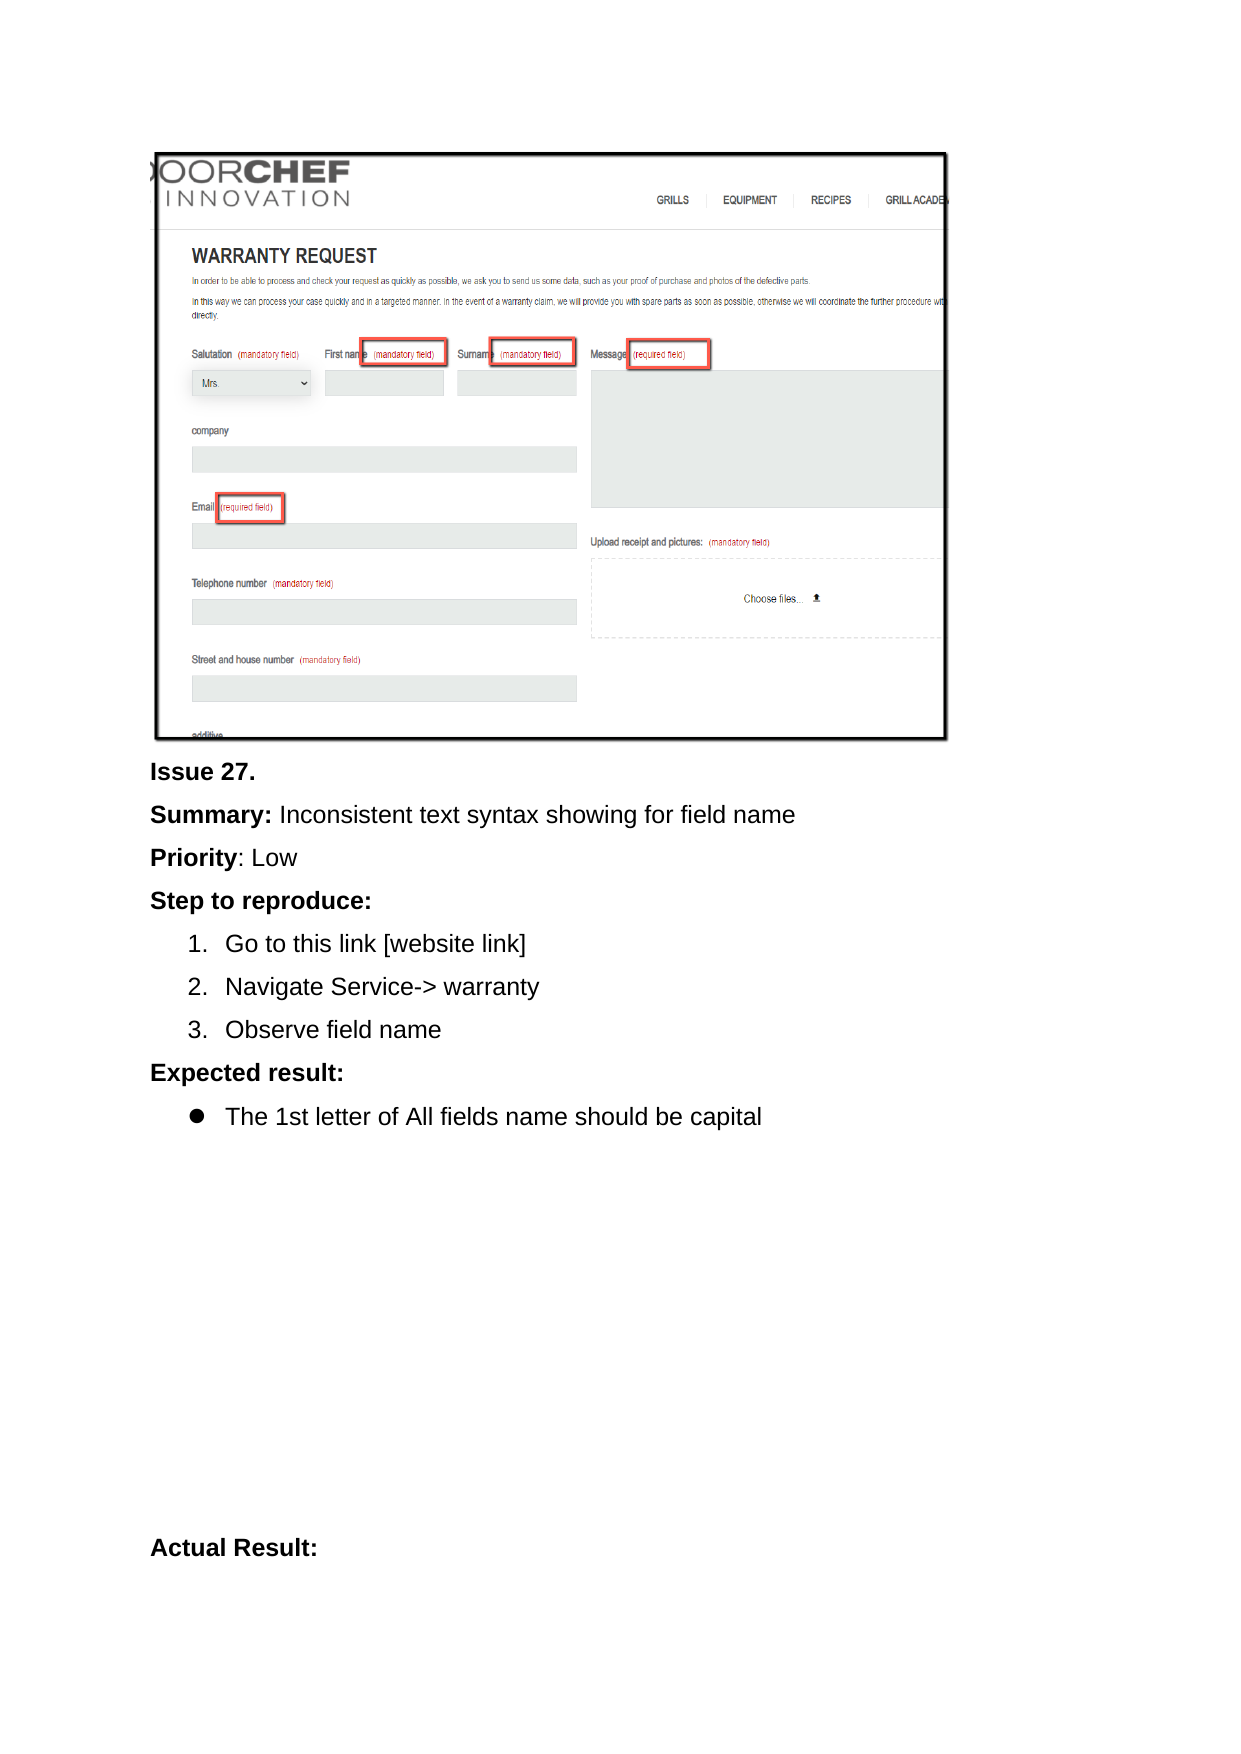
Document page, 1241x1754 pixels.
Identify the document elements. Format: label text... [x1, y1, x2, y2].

list Observe field name [187, 1015, 1090, 1044]
text Actual Result: [150, 1533, 1090, 1562]
text Expected result: [150, 1058, 1090, 1087]
text Issue 27. [150, 757, 1090, 785]
picture [150, 150, 950, 744]
list The 1st letter of All fields name should be capital [187, 1102, 1090, 1130]
text Priority: Low [150, 843, 1090, 872]
text Step to reproduce: [150, 886, 1090, 915]
list Navigate Service-> warranty [187, 972, 1090, 1001]
list Go to this link [website link] [187, 929, 1090, 958]
text Summary: Inconsistent text syntax showing for field name [150, 800, 1090, 828]
